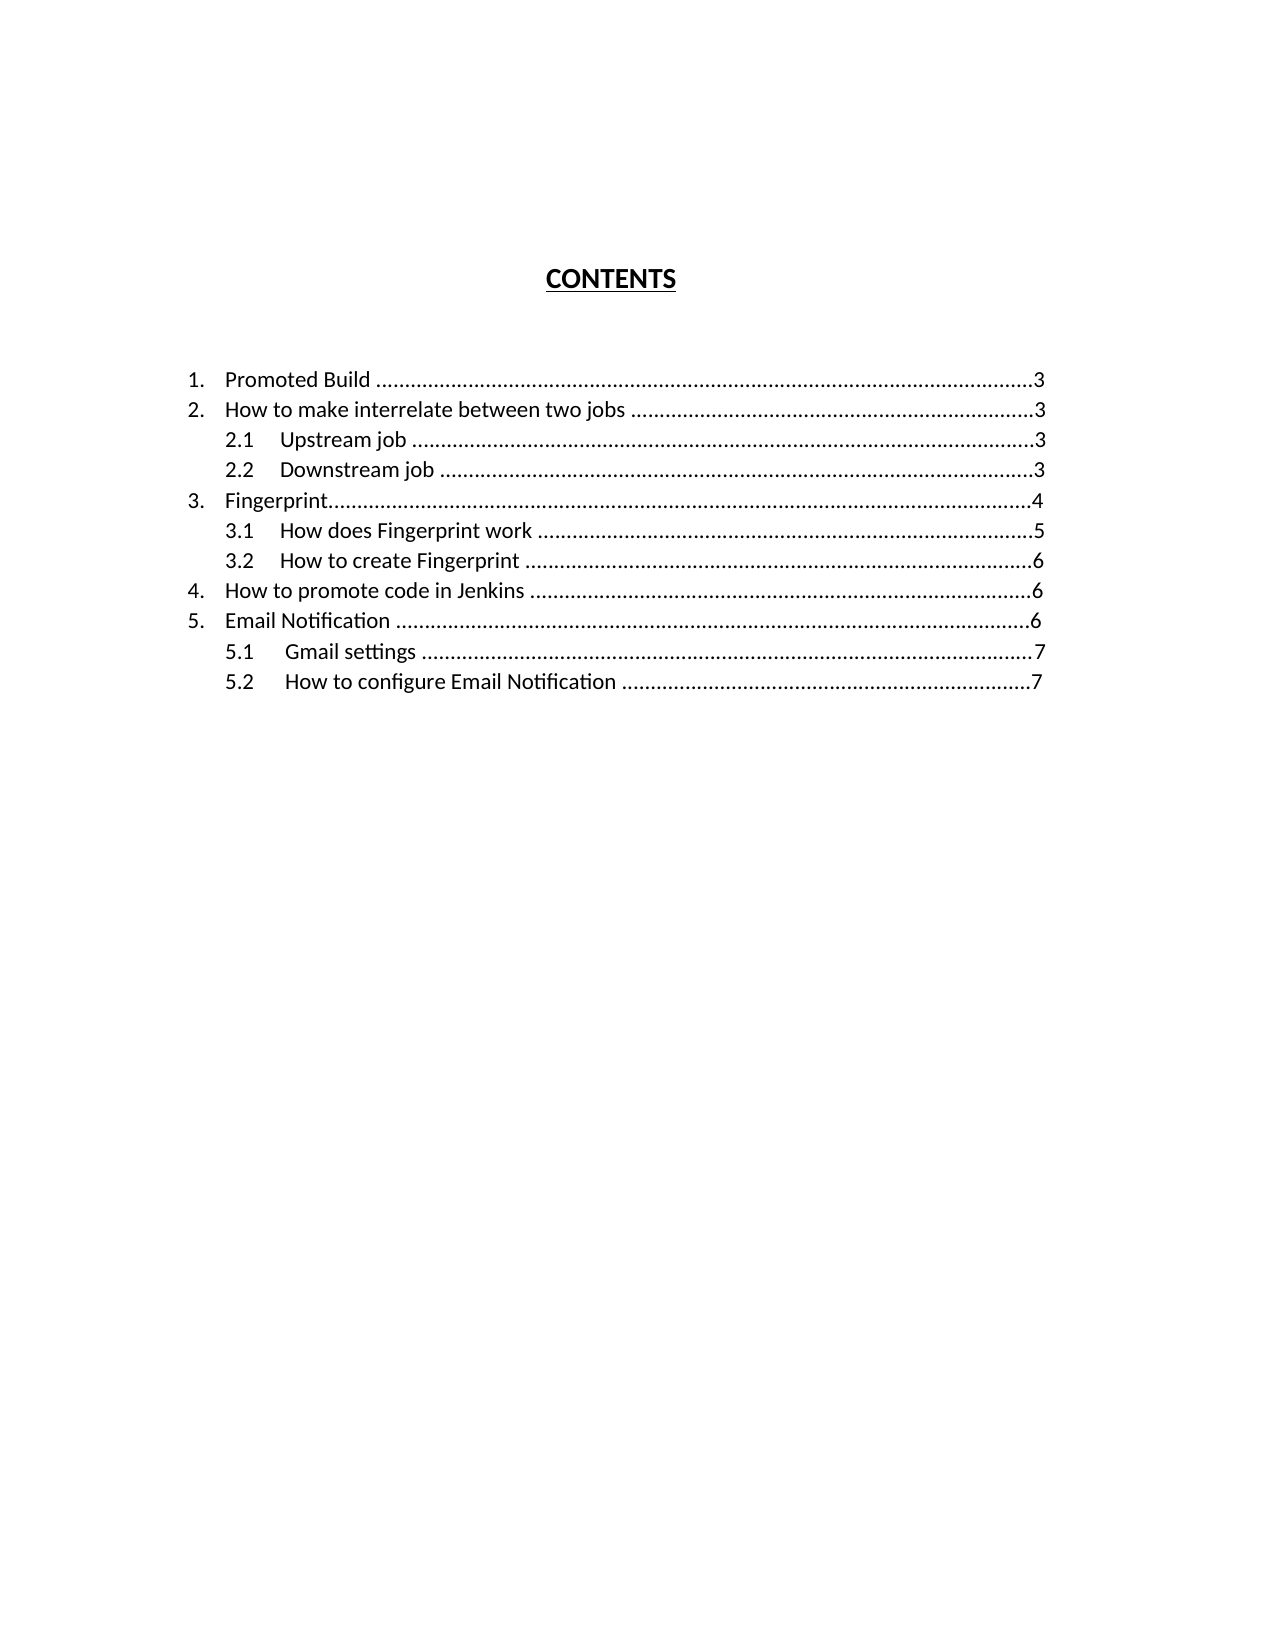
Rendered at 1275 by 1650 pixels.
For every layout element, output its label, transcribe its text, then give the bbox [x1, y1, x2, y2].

list How to create Fingerprint ........................................................................................6 [225, 546, 1125, 574]
list Promoted Build ..................................................................................................................3 [187, 365, 1125, 393]
list How to make interrelate between two jobs ......................................................................3 [187, 395, 1125, 423]
list How to configure Email Notification .......................................................................7 [225, 667, 1125, 695]
list Gmail settings ..........................................................................................................7 [225, 637, 1125, 665]
list How to promote code in Jenkins .......................................................................................6 [187, 576, 1125, 604]
text CONTENTS [150, 260, 1125, 296]
list How does Fingerprint work ......................................................................................5 [225, 516, 1125, 544]
list Downstream job .......................................................................................................3 [225, 456, 1125, 483]
list Fingerprint..........................................................................................................................4 [187, 486, 1125, 514]
list Email Notification ..............................................................................................................6 [187, 607, 1125, 634]
list Upstream job ............................................................................................................3 [225, 425, 1125, 453]
